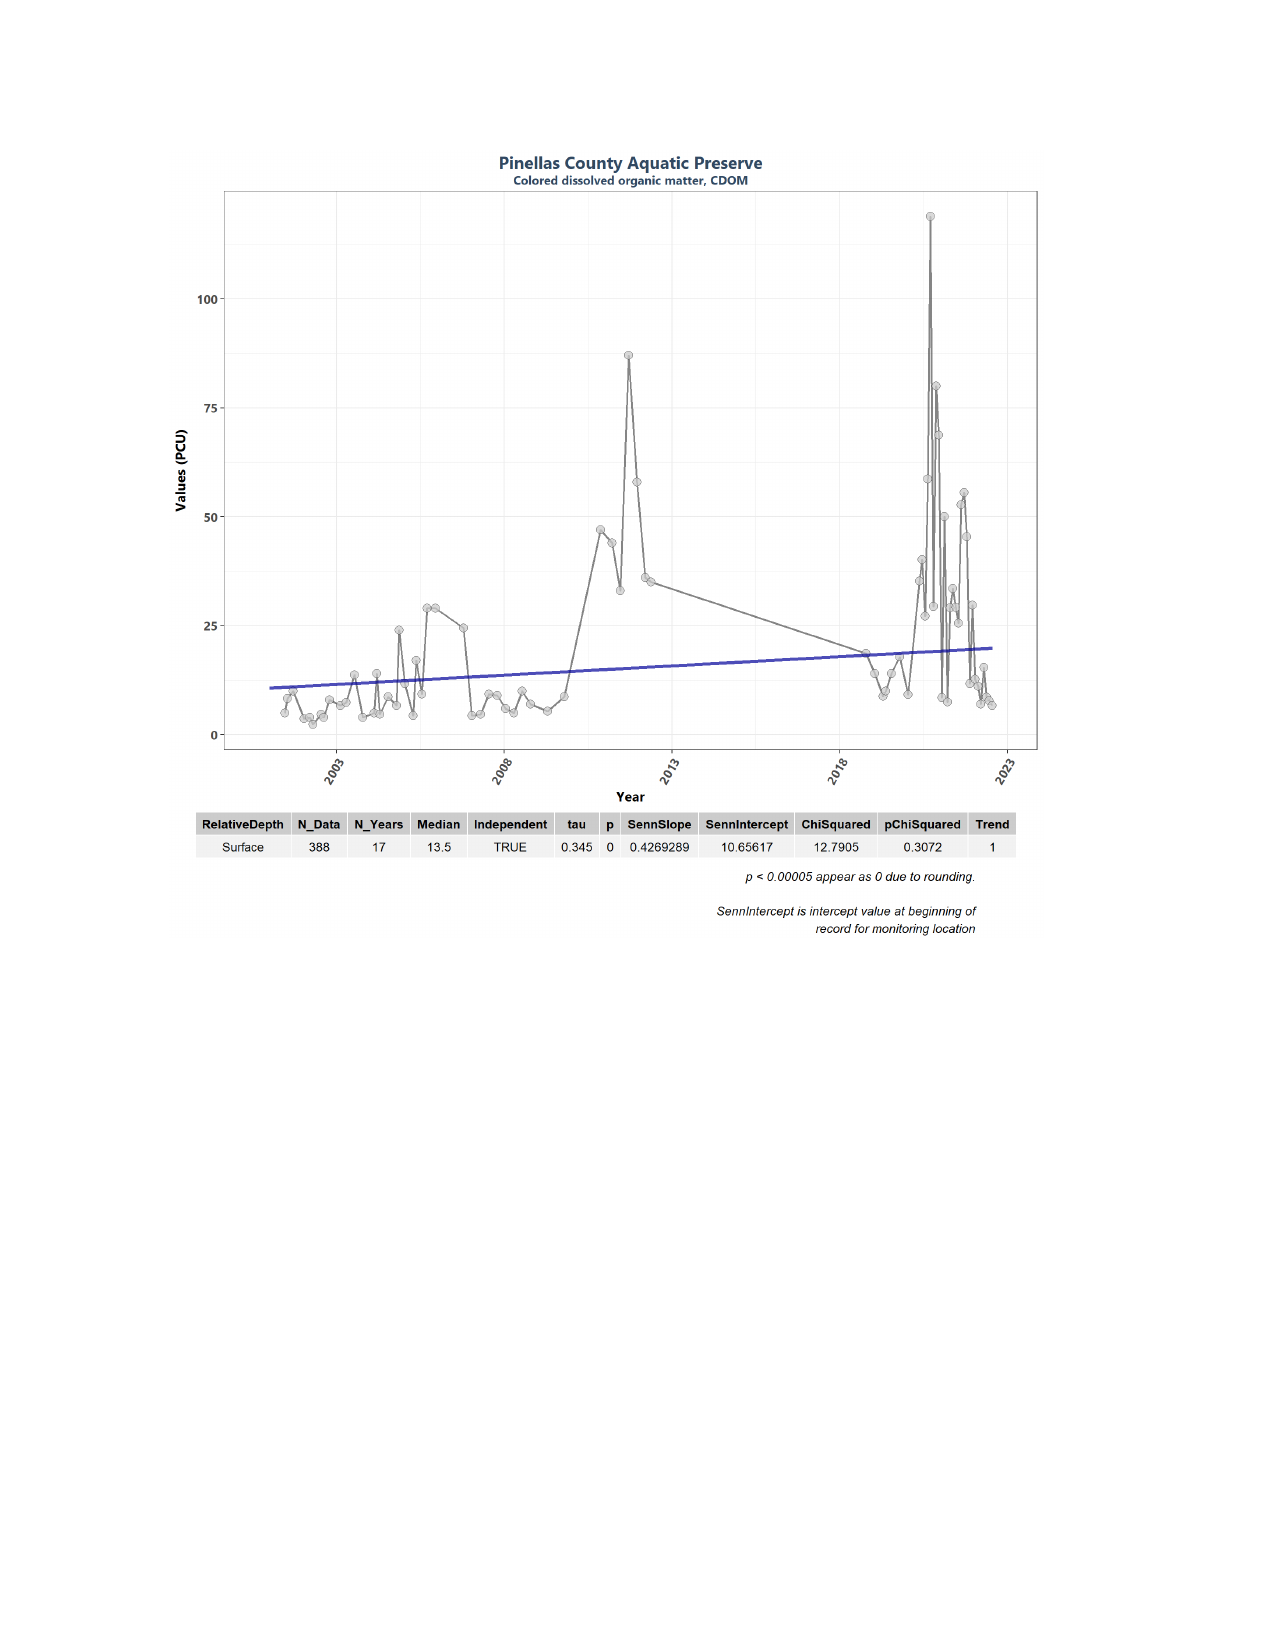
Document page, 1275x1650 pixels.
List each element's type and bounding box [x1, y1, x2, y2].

picture [168, 150, 1044, 938]
